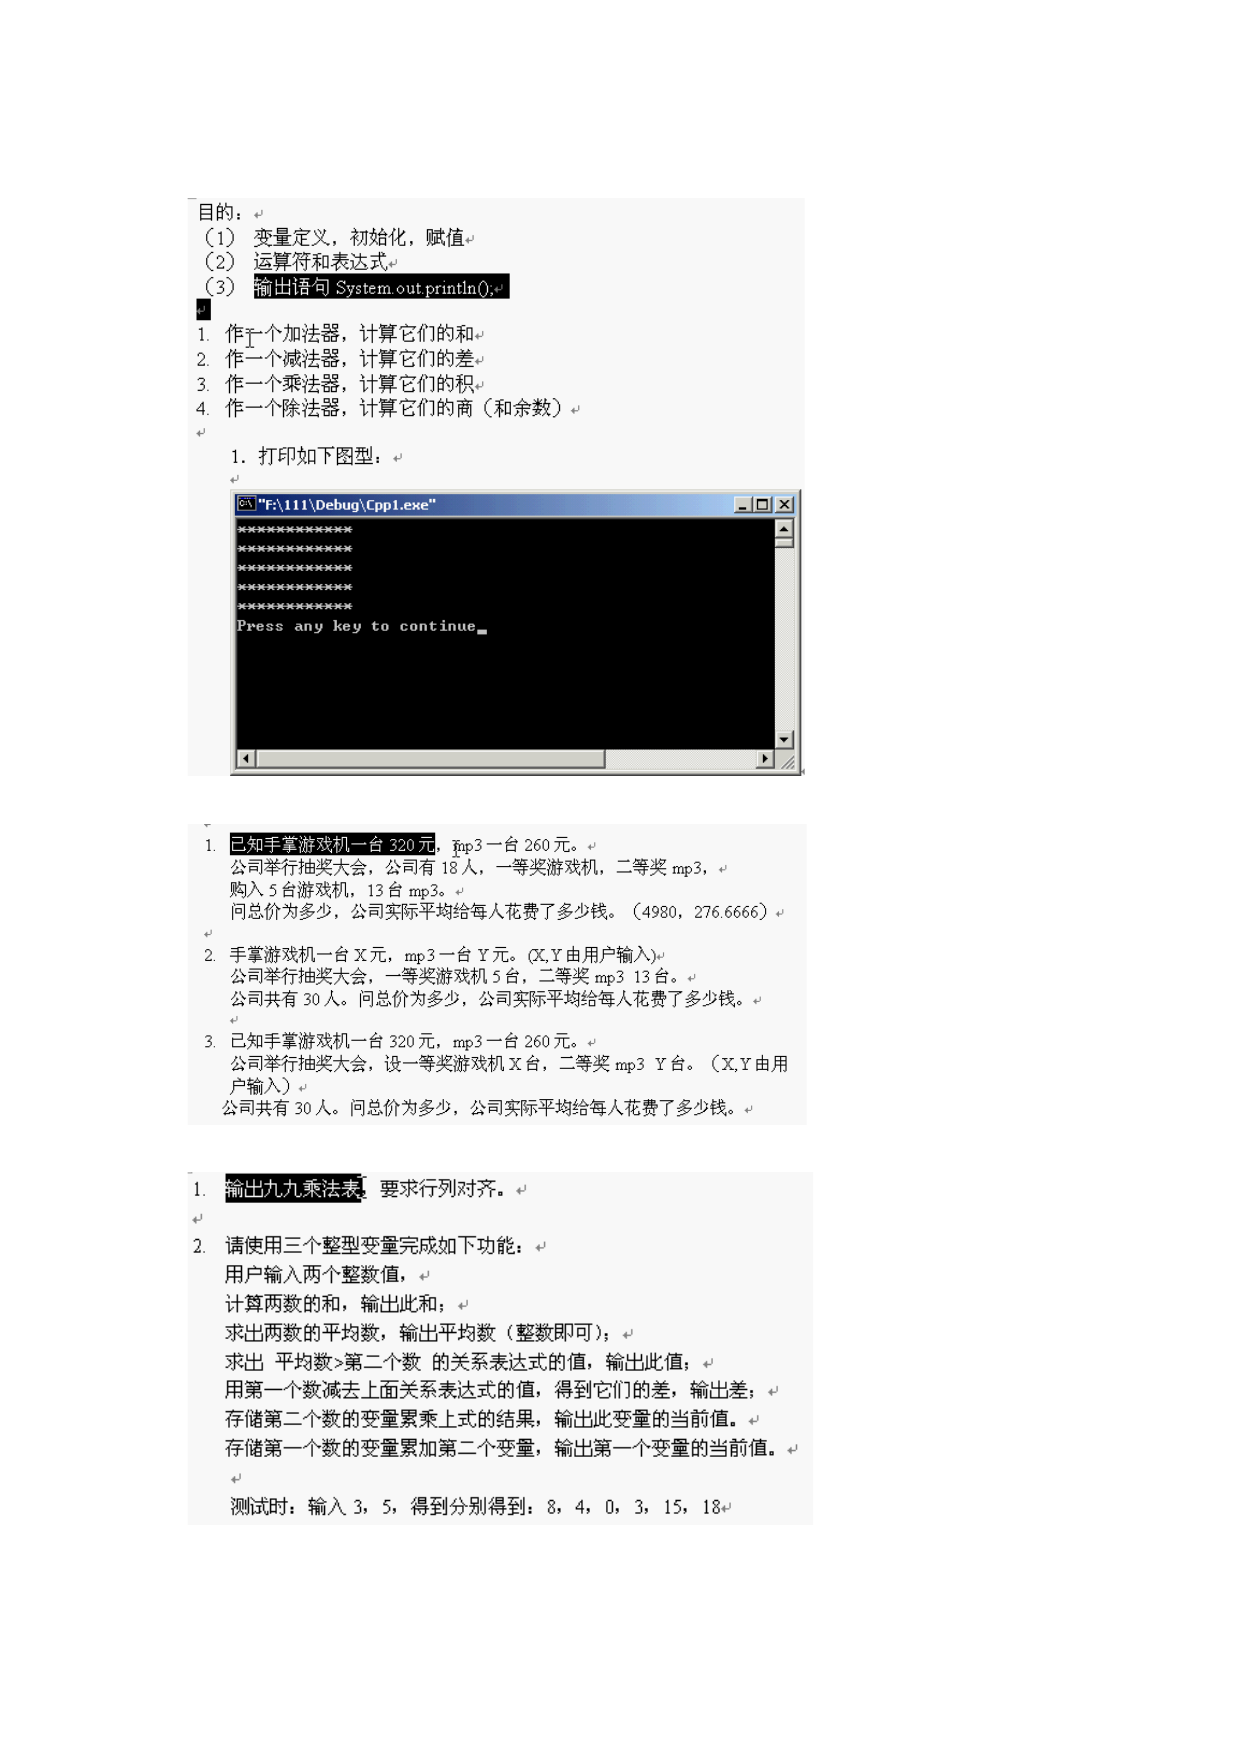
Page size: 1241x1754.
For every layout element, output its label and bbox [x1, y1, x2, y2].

picture [187, 824, 807, 1125]
picture [187, 1172, 814, 1525]
picture [187, 198, 805, 776]
